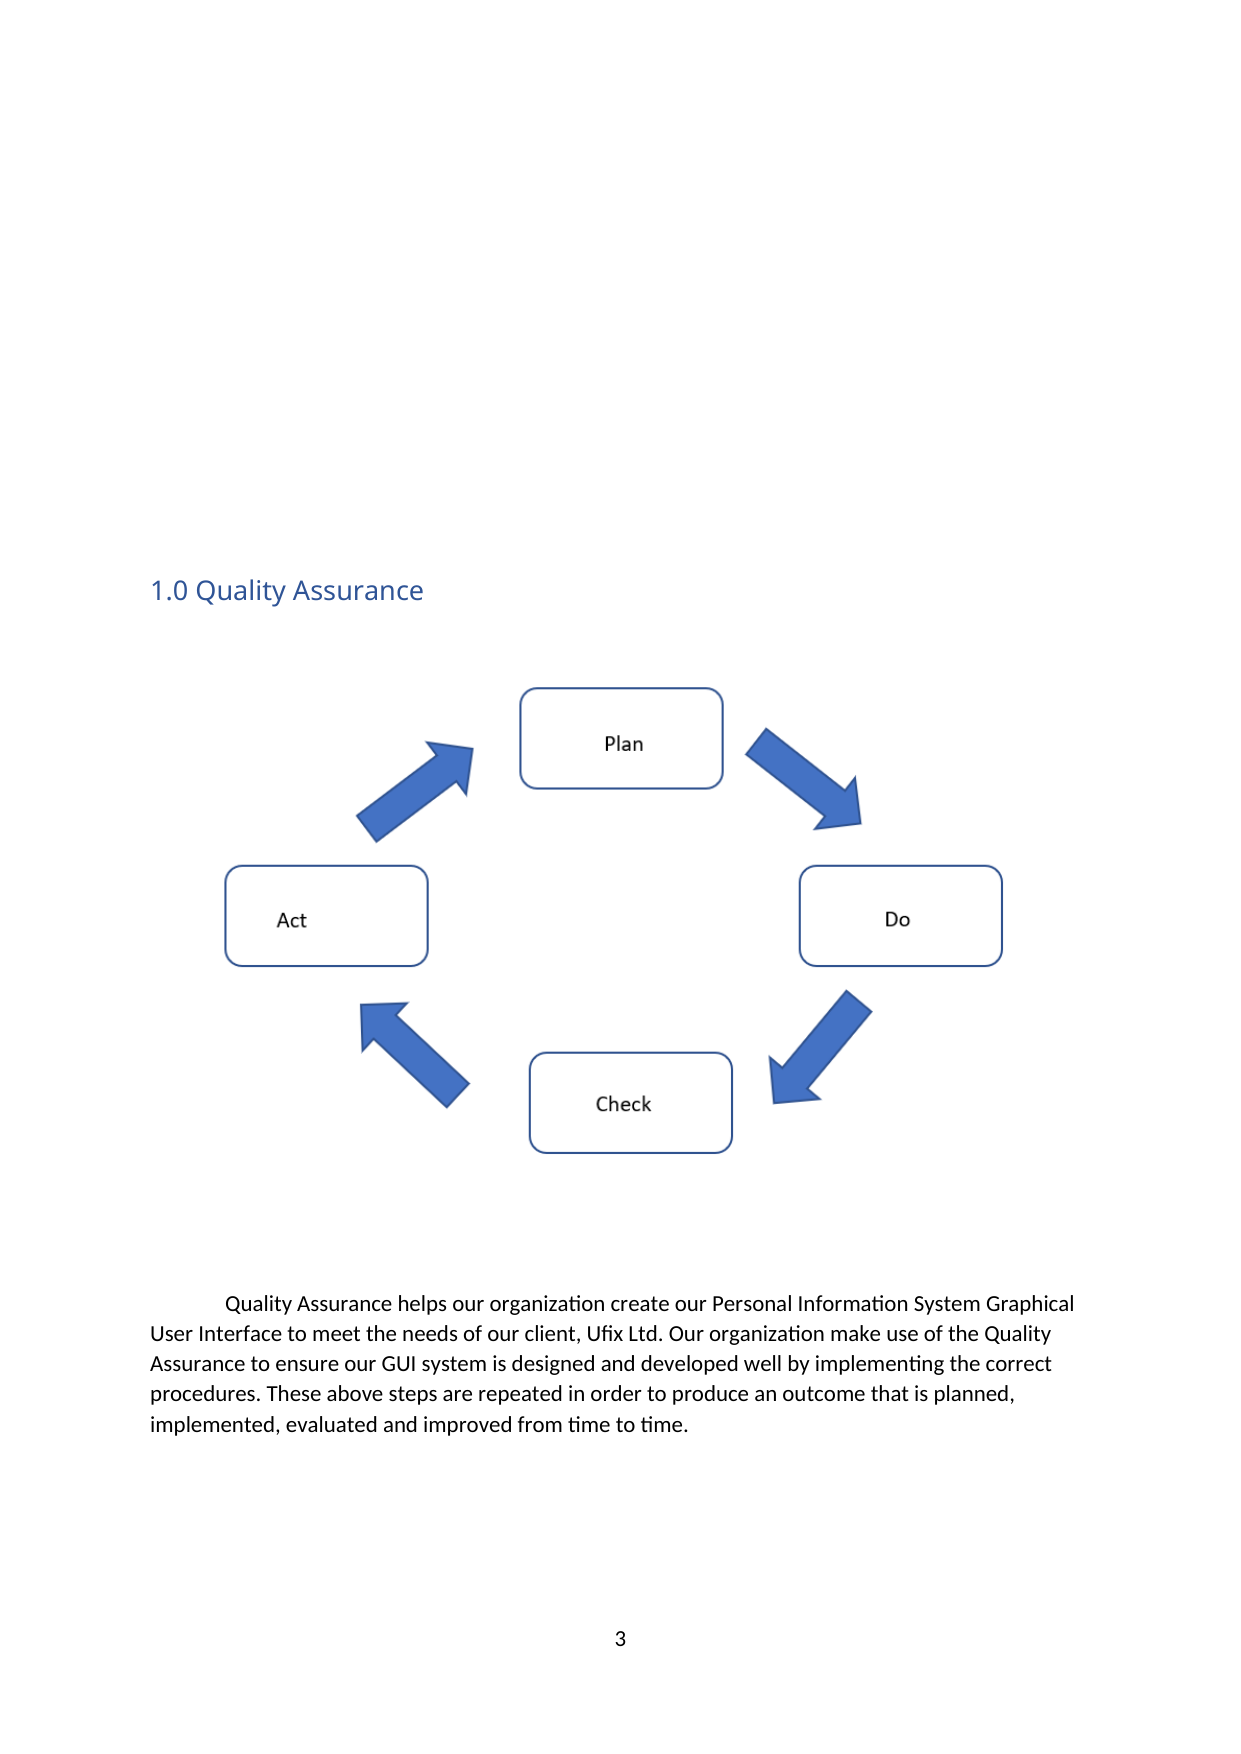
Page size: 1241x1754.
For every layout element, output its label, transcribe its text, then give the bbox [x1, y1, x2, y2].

subtitle 1.0 Quality Assurance [150, 572, 1090, 609]
text Quality Assurance helps our organization create our Personal Information System Graphical User Interface to meet the needs of our client, Ufix Ltd. Our organization make use of the Quality Assurance to ensure our GUI system is designed and developed well by implementing the correct procedures. These above steps are repeated in order to produce an outcome that is planned, implemented, evaluated and improved from time to time. [150, 1289, 1090, 1438]
picture [189, 658, 1051, 1177]
